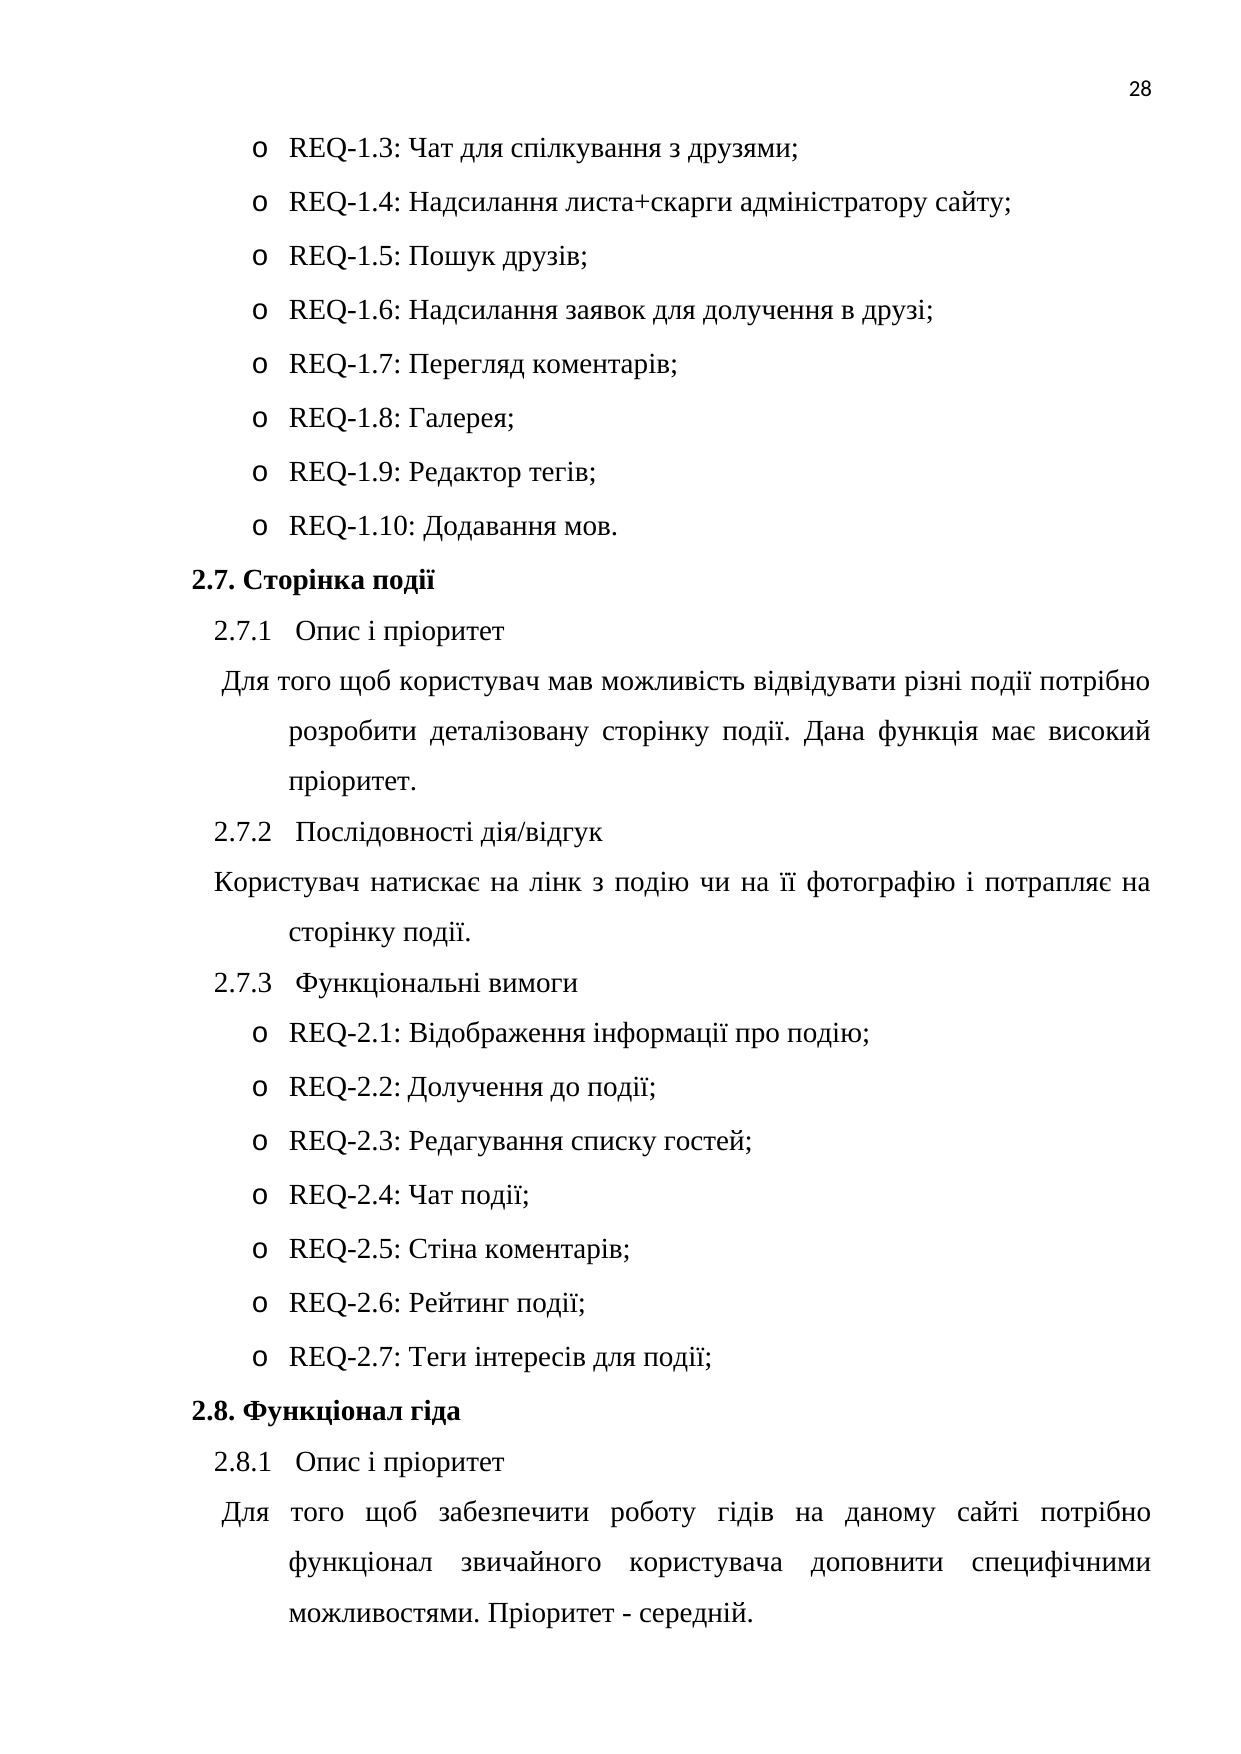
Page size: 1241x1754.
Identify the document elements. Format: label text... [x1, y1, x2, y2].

list REQ-1.3: Чат для спілкування з друзями; [251, 130, 1152, 166]
subtitle 2.8. Функціонал гіда [148, 1393, 1152, 1427]
list REQ-2.1: Відображення інформації про подію; [251, 1015, 1152, 1051]
list REQ-1.6: Надсилання заявок для долучення в друзі; [251, 292, 1152, 328]
text 2.7.2 Послідовності дія/відгук [214, 814, 1152, 847]
list Користувач натискає на лінк з подію чи на її фотографію і потрапляє на сторінку події. [214, 864, 1152, 948]
list REQ-2.6: Рейтинг події; [251, 1285, 1152, 1321]
list REQ-2.7: Теги інтересів для події; [251, 1339, 1152, 1376]
list REQ-2.5: Стіна коментарів; [251, 1231, 1152, 1267]
list REQ-1.9: Редактор тегів; [251, 454, 1152, 490]
list Для того щоб користувач мав можливість відвідувати різні події потрібно розробити деталізовану сторінку події. Дана функція має високий пріоритет. [221, 663, 1152, 797]
text 2.7.1 Опис і пріоритет [214, 613, 1152, 646]
list REQ-1.8: Галерея; [251, 400, 1152, 436]
text 2.8.1 Опис і пріоритет [214, 1444, 1152, 1477]
text 2.7.3 Функціональні вимоги [214, 965, 1152, 998]
list REQ-1.7: Перегляд коментарів; [251, 346, 1152, 382]
list Для того щоб забезпечити роботу гідів на даному сайті потрібно функціонал звичайного користувача доповнити специфічними можливостями. Пріоритет - середній. [221, 1494, 1152, 1628]
list REQ-1.5: Пошук друзів; [251, 238, 1152, 274]
list REQ-1.4: Надсилання листа+скарги адміністратору сайту; [251, 184, 1152, 220]
list REQ-2.4: Чат події; [251, 1177, 1152, 1213]
list REQ-2.2: Долучення до події; [251, 1069, 1152, 1105]
subtitle 2.7. Сторінка події [148, 562, 1152, 596]
list REQ-1.10: Додавання мов. [251, 508, 1152, 544]
list REQ-2.3: Редагування списку гостей; [251, 1123, 1152, 1159]
